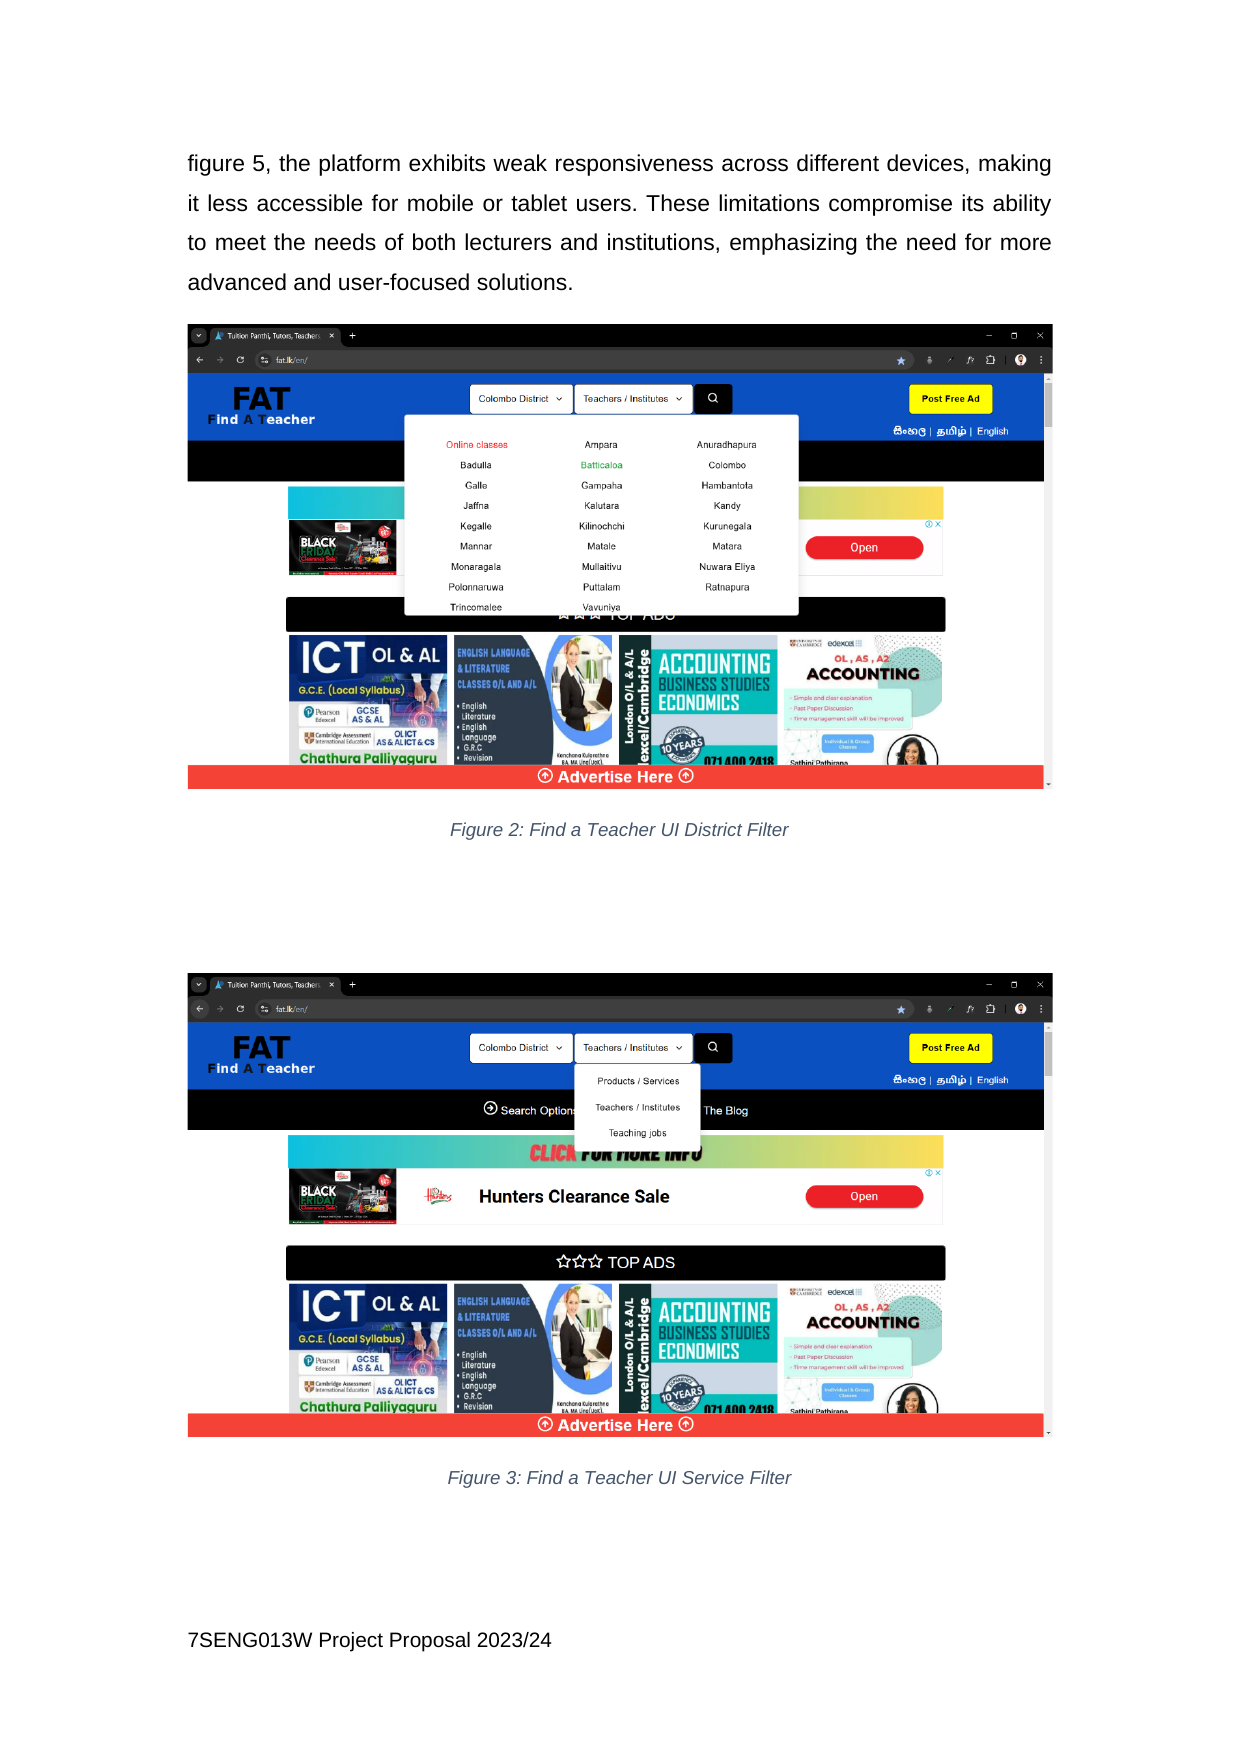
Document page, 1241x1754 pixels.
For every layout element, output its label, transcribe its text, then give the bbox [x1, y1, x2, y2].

picture [187, 973, 1053, 1437]
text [187, 150, 1053, 295]
picture [187, 324, 1053, 789]
